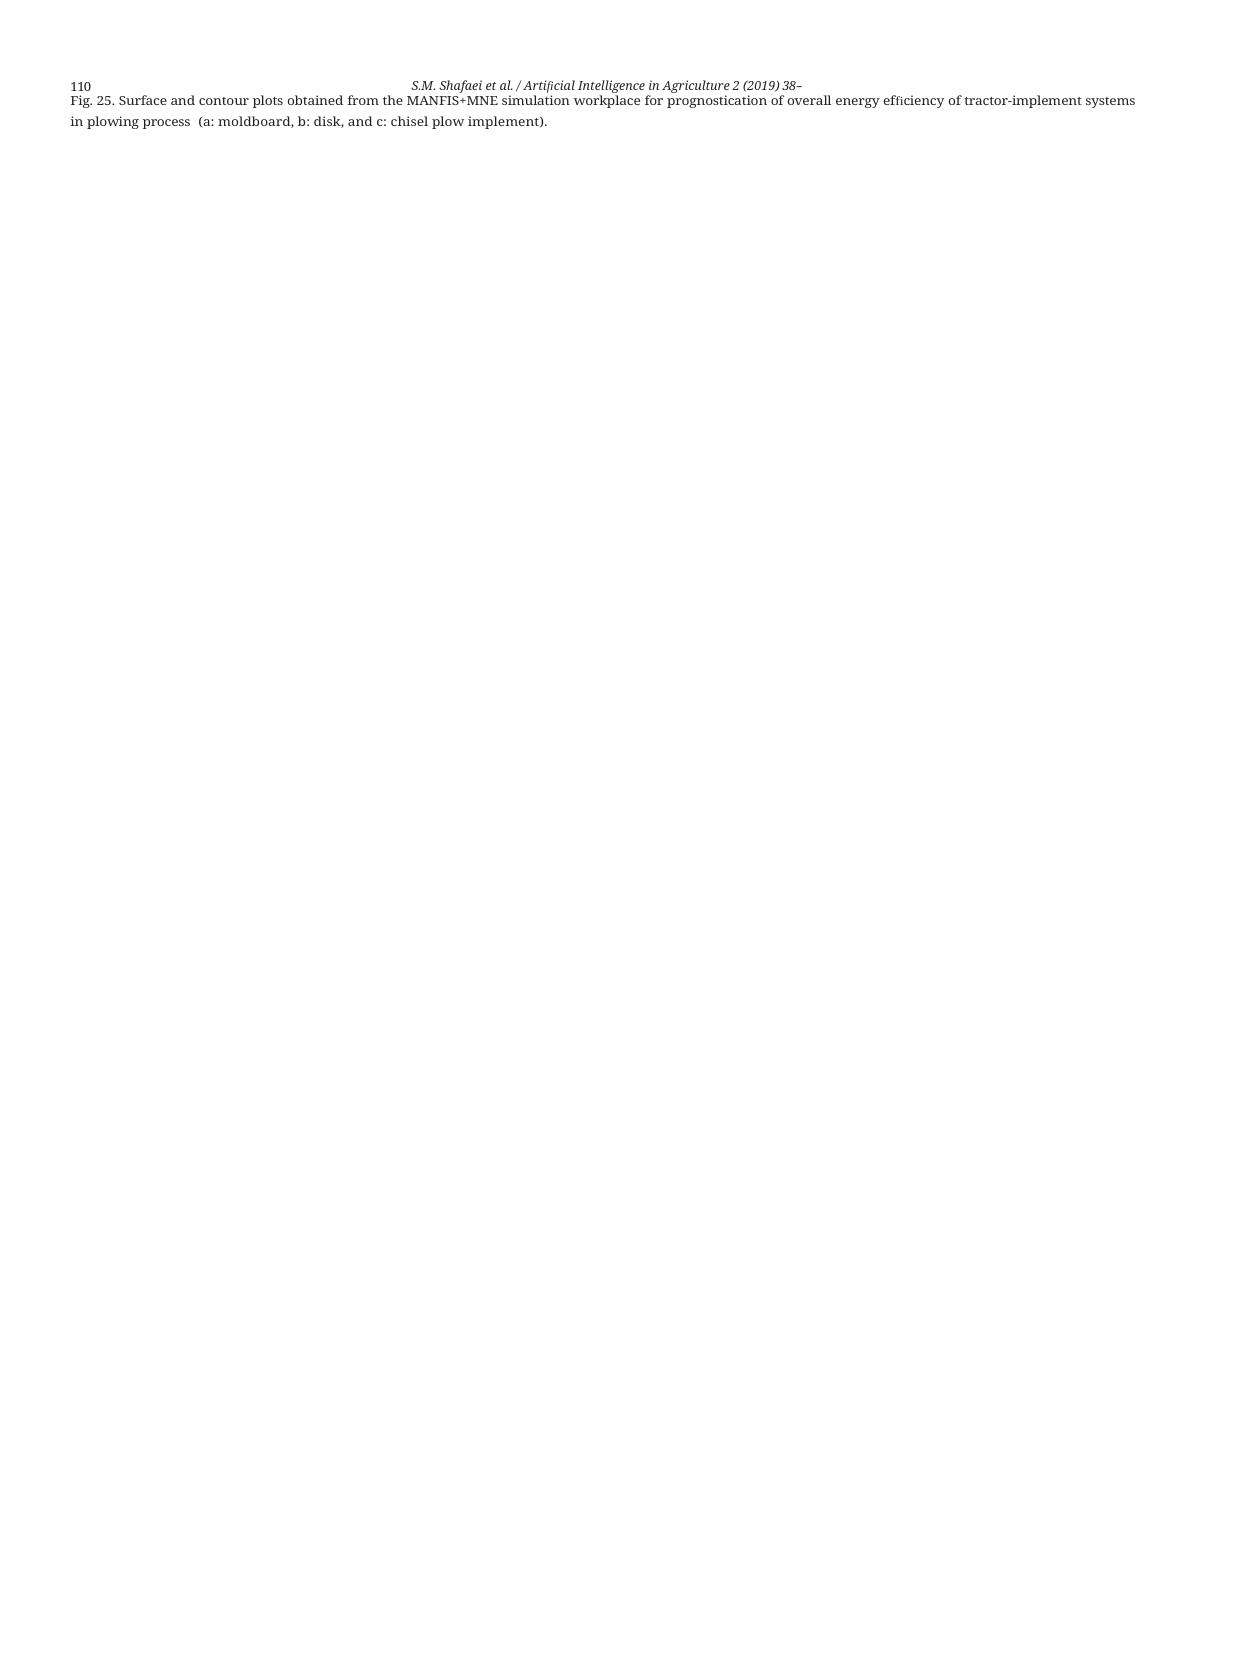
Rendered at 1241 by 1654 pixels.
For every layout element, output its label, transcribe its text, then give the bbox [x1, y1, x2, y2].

text Fig. 25. Surface and contour plots obtained from the MANFIS+MNE simulation workplace for prognostication of overall energy efficiency of tractor-implement systems in plowing process (a: moldboard, b: disk, and c: chisel plow implement). [70, 92, 1152, 130]
